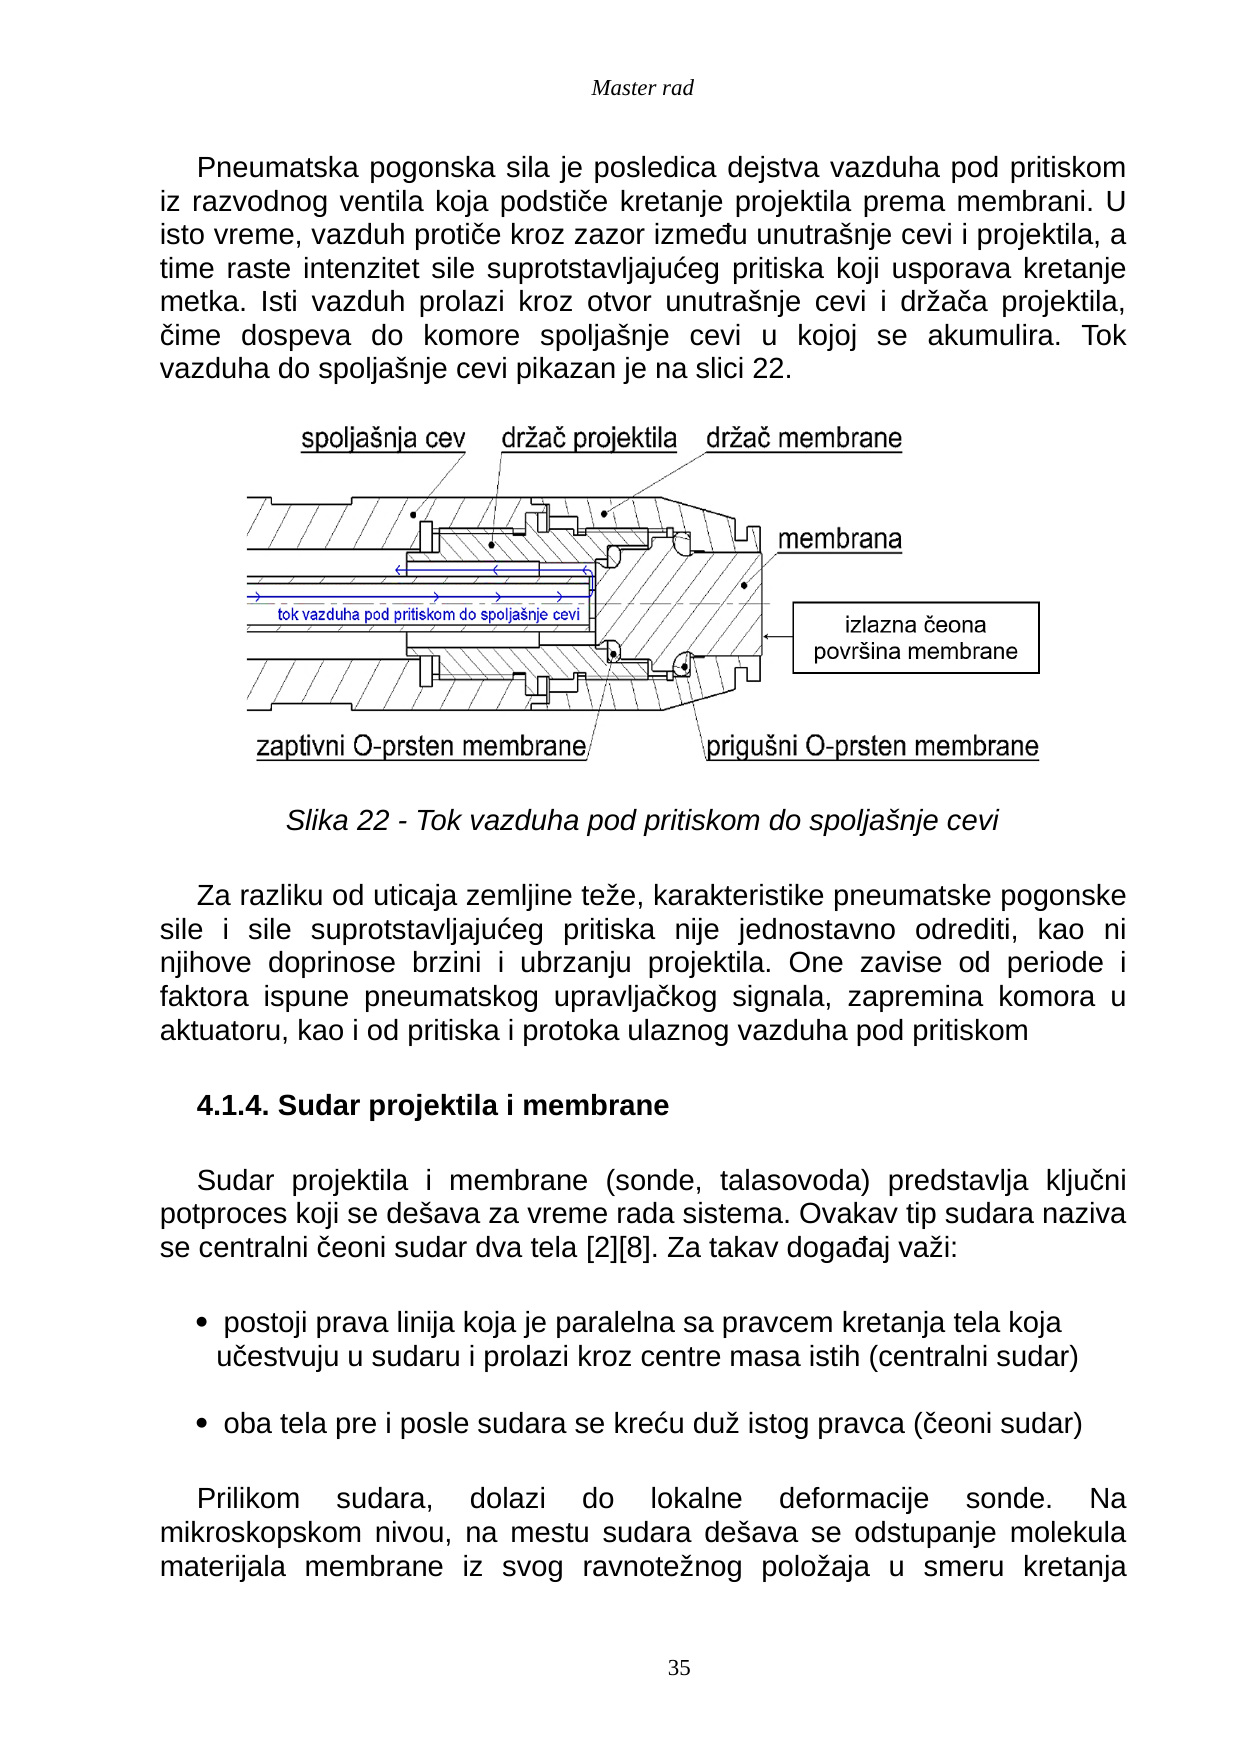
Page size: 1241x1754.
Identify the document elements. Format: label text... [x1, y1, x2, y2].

text Slika 22 - Tok vazduha pod pritiskom do spoljašnje cevi [89, 803, 1199, 837]
picture [246, 426, 1041, 762]
text Pneumatska pogonska sila je posledica dejstva vazduha pod pritiskom iz razvodnog ventila koja podstiče kretanje projektila prema membrani. U isto vreme, vazduh protiče kroz zazor između unutrašnje cevi i projektila, a time raste intenzitet sile suprotstavljajućeg pritiska koji usporava kretanje metka. Isti vazduh prolazi kroz otvor unutrašnje cevi i držača projektila, čime dospeva do komore spoljašnje cevi u kojoj se akumulira. Tok vazduha do spoljašnje cevi pikazan je na slici 22. [159, 150, 1128, 385]
text Za razliku od uticaja zemljine teže, karakteristike pneumatske pogonske sile i sile suprotstavljajućeg pritiska nije jednostavno odrediti, kao ni njihove doprinose brzini i ubrzanju projektila. One zavise od periode i faktora ispune pneumatskog upravljačkog signala, zapremina komora u aktuatoru, kao i od pritiska i protoka ulaznog vazduha pod pritiskom [159, 878, 1128, 1046]
subtitle Sudar projektila i membrane [159, 1088, 1128, 1121]
text Sudar projektila i membrane (sonde, talasovoda) predstavlja ključni potproces koji se dešava za vreme rada sistema. Ovakav tip sudara naziva se centralni čeoni sudar dva tela [2][8]. Za takav događaj važi: [159, 1163, 1128, 1263]
list postoji prava linija koja je paralelna sa pravcem kretanja tela koja učestvuju u sudaru i prolazi kroz centre masa istih (centralni sudar) [159, 1305, 1128, 1406]
list oba tela pre i posle sudara se kreću duž istog pravca (čeoni sudar) [159, 1406, 1128, 1440]
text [159, 1481, 1128, 1582]
